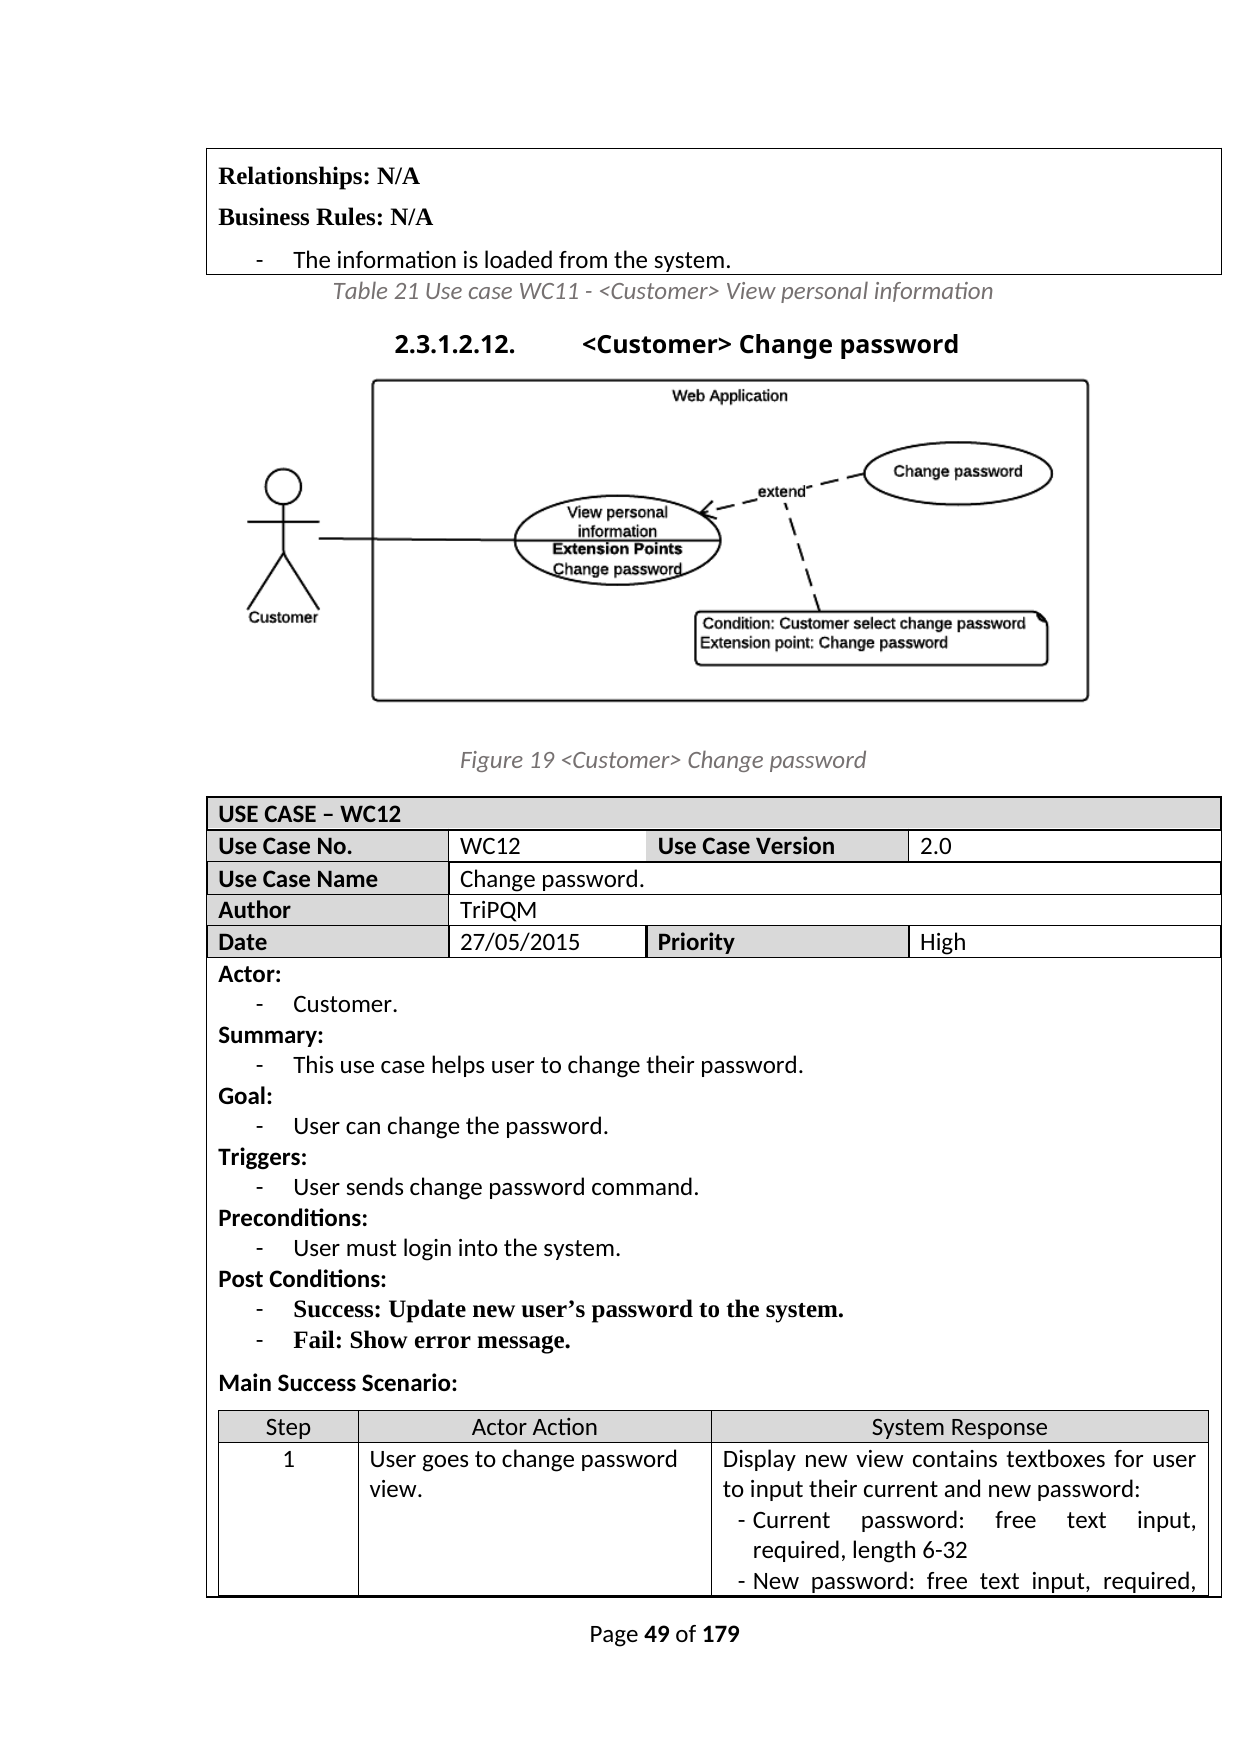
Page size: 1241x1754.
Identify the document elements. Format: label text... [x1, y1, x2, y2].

subtitle <Customer> Change password [394, 327, 1122, 361]
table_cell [207, 149, 1221, 274]
picture [208, 363, 1121, 726]
table_cell 27/05/2015 [450, 926, 645, 957]
table_cell Author [207, 895, 448, 925]
table_cell TriPQM [449, 895, 1221, 925]
table_cell WC12 [449, 831, 646, 861]
table_cell Change password. [450, 863, 1220, 894]
table_cell High [910, 926, 1220, 957]
table_cell Date [208, 926, 448, 957]
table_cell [207, 958, 1221, 1596]
table_cell Use Case Name [208, 862, 448, 894]
text Figure 19 <Customer> Change password [207, 744, 1122, 775]
table_cell Use Case No. [207, 831, 448, 861]
text Table 21 Use case WC11 - <Customer> View personal information [207, 275, 1122, 306]
table_cell Priority [648, 926, 908, 957]
table_header USE CASE – WC12 [208, 798, 1220, 828]
table_cell 2.0 [909, 831, 1221, 861]
table_cell Use Case Version [646, 831, 908, 861]
